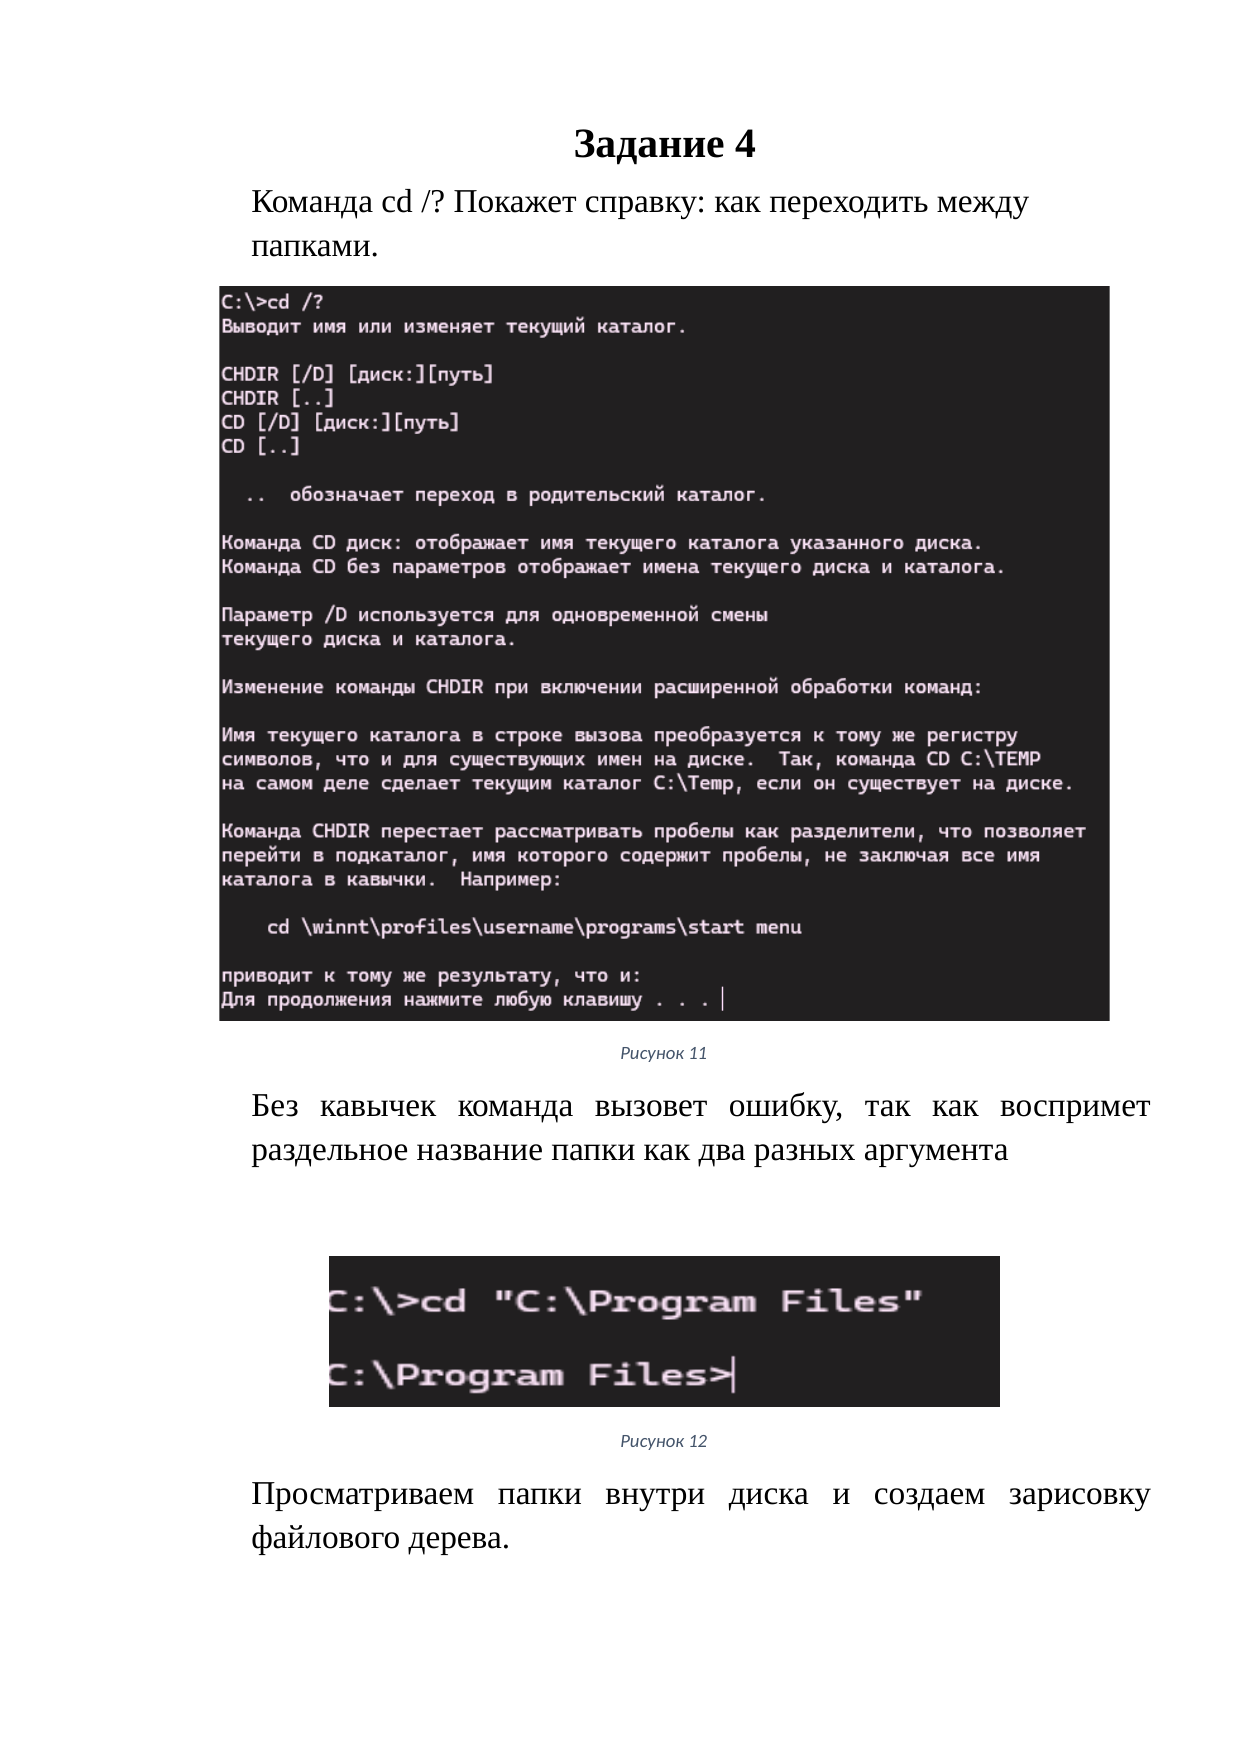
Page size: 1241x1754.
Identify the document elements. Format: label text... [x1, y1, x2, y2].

picture [329, 1256, 1000, 1407]
text Без кавычек команда вызовет ошибку, так как воспримет раздельное название папки как два разных аргумента [251, 1085, 1152, 1167]
text Задание 4 [177, 118, 1152, 166]
text Рисунок 11 [177, 1041, 1152, 1064]
text Рисунок 12 [177, 1429, 1152, 1452]
picture [219, 286, 1110, 1021]
text Просматриваем папки внутри диска и создаем зарисовку файлового дерева. [251, 1473, 1152, 1556]
text Команда cd /? Покажет справку: как переходить между папками. [251, 182, 1152, 264]
